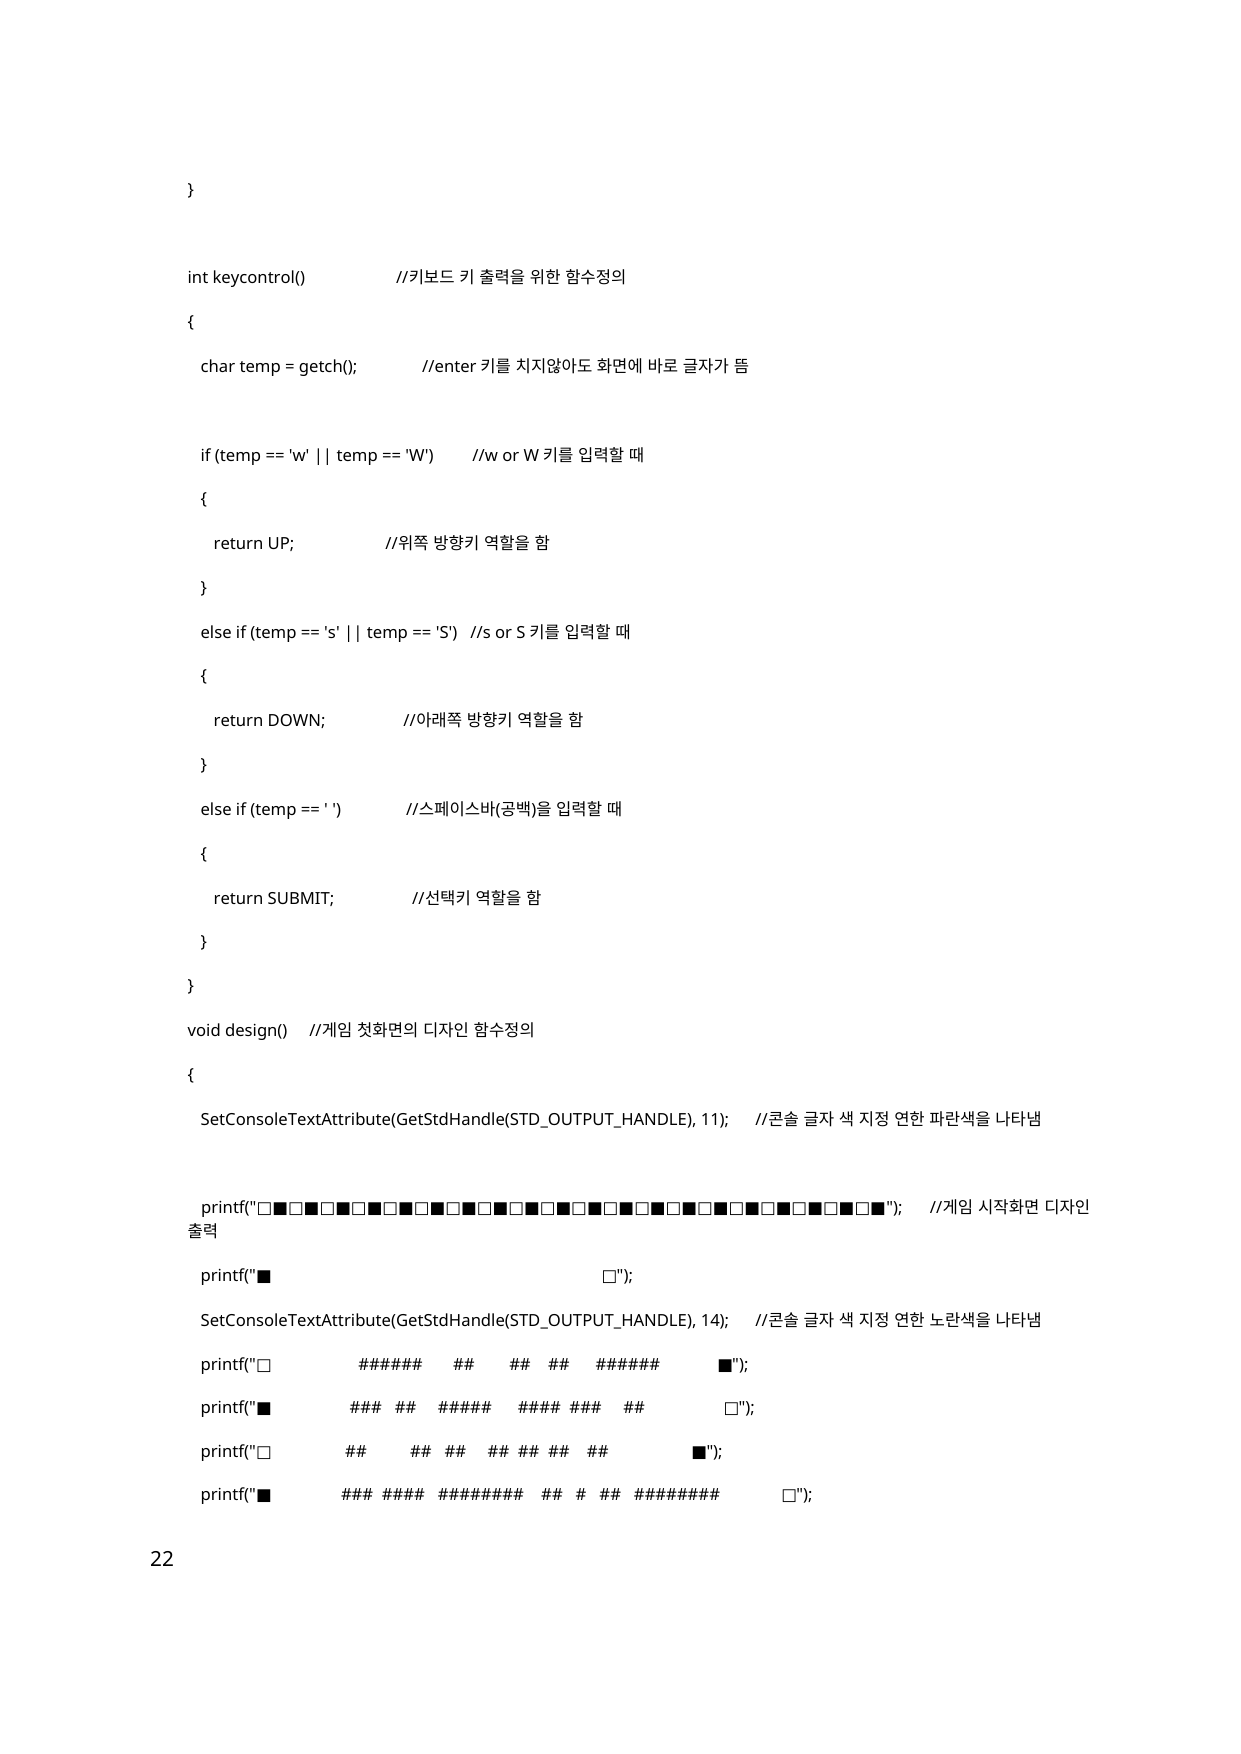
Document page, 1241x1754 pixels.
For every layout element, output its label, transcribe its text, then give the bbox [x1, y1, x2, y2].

text } [187, 575, 1090, 598]
text { [187, 664, 1090, 687]
text return SUBMIT; //선택키 역할을 함 [187, 885, 1090, 909]
text printf("■ □"); [187, 1263, 1090, 1286]
text } [187, 753, 1090, 775]
text } [187, 973, 1090, 996]
text SetConsoleTextAttribute(GetStdHandle(STD_OUTPUT_HANDLE), 14); //콘솔 글자 색 지정 연한 노란색을 나타냄 [187, 1307, 1090, 1331]
text void design() //게임 첫화면의 디자인 함수정의 [187, 1017, 1090, 1041]
text return UP; //위쪽 방향키 역할을 함 [187, 530, 1090, 554]
text printf("□ ###### ## ## ## ###### ■"); [187, 1352, 1090, 1375]
text else if (temp == ' ') //스페이스바(공백)을 입력할 때 [187, 796, 1090, 820]
text { [187, 1062, 1090, 1085]
text printf("■ ### #### ######## ## # ## ######## □"); [187, 1483, 1090, 1506]
text { [187, 487, 1090, 509]
text printf("□ ## ## ## ## ## ## ## ■"); [187, 1439, 1090, 1462]
text else if (temp == 's' || temp == 'S') //s or S키를 입력할 때 [187, 619, 1090, 643]
text } [187, 177, 1090, 200]
text } [187, 930, 1090, 953]
text printf("■ ### ## ##### #### ### ## □"); [187, 1396, 1090, 1418]
text char temp = getch(); //enter키를 치지않아도 화면에 바로 글자가 뜸 [187, 353, 1090, 377]
text if (temp == 'w' || temp == 'W') //w or W키를 입력할 때 [187, 442, 1090, 466]
text { [187, 841, 1090, 864]
text return DOWN; //아래쪽 방향키 역할을 함 [187, 707, 1090, 732]
text int keycontrol() //키보드 키 출력을 위한 함수정의 [187, 264, 1090, 288]
text { [187, 309, 1090, 332]
text SetConsoleTextAttribute(GetStdHandle(STD_OUTPUT_HANDLE), 11); //콘솔 글자 색 지정 연한 파란색을 나타냄 [187, 1106, 1090, 1130]
text printf("□■□■□■□■□■□■□■□■□■□■□■□■□■□■□■□■□■□■□■□■"); //게임 시작화면 디자인 출력 [187, 1194, 1090, 1243]
